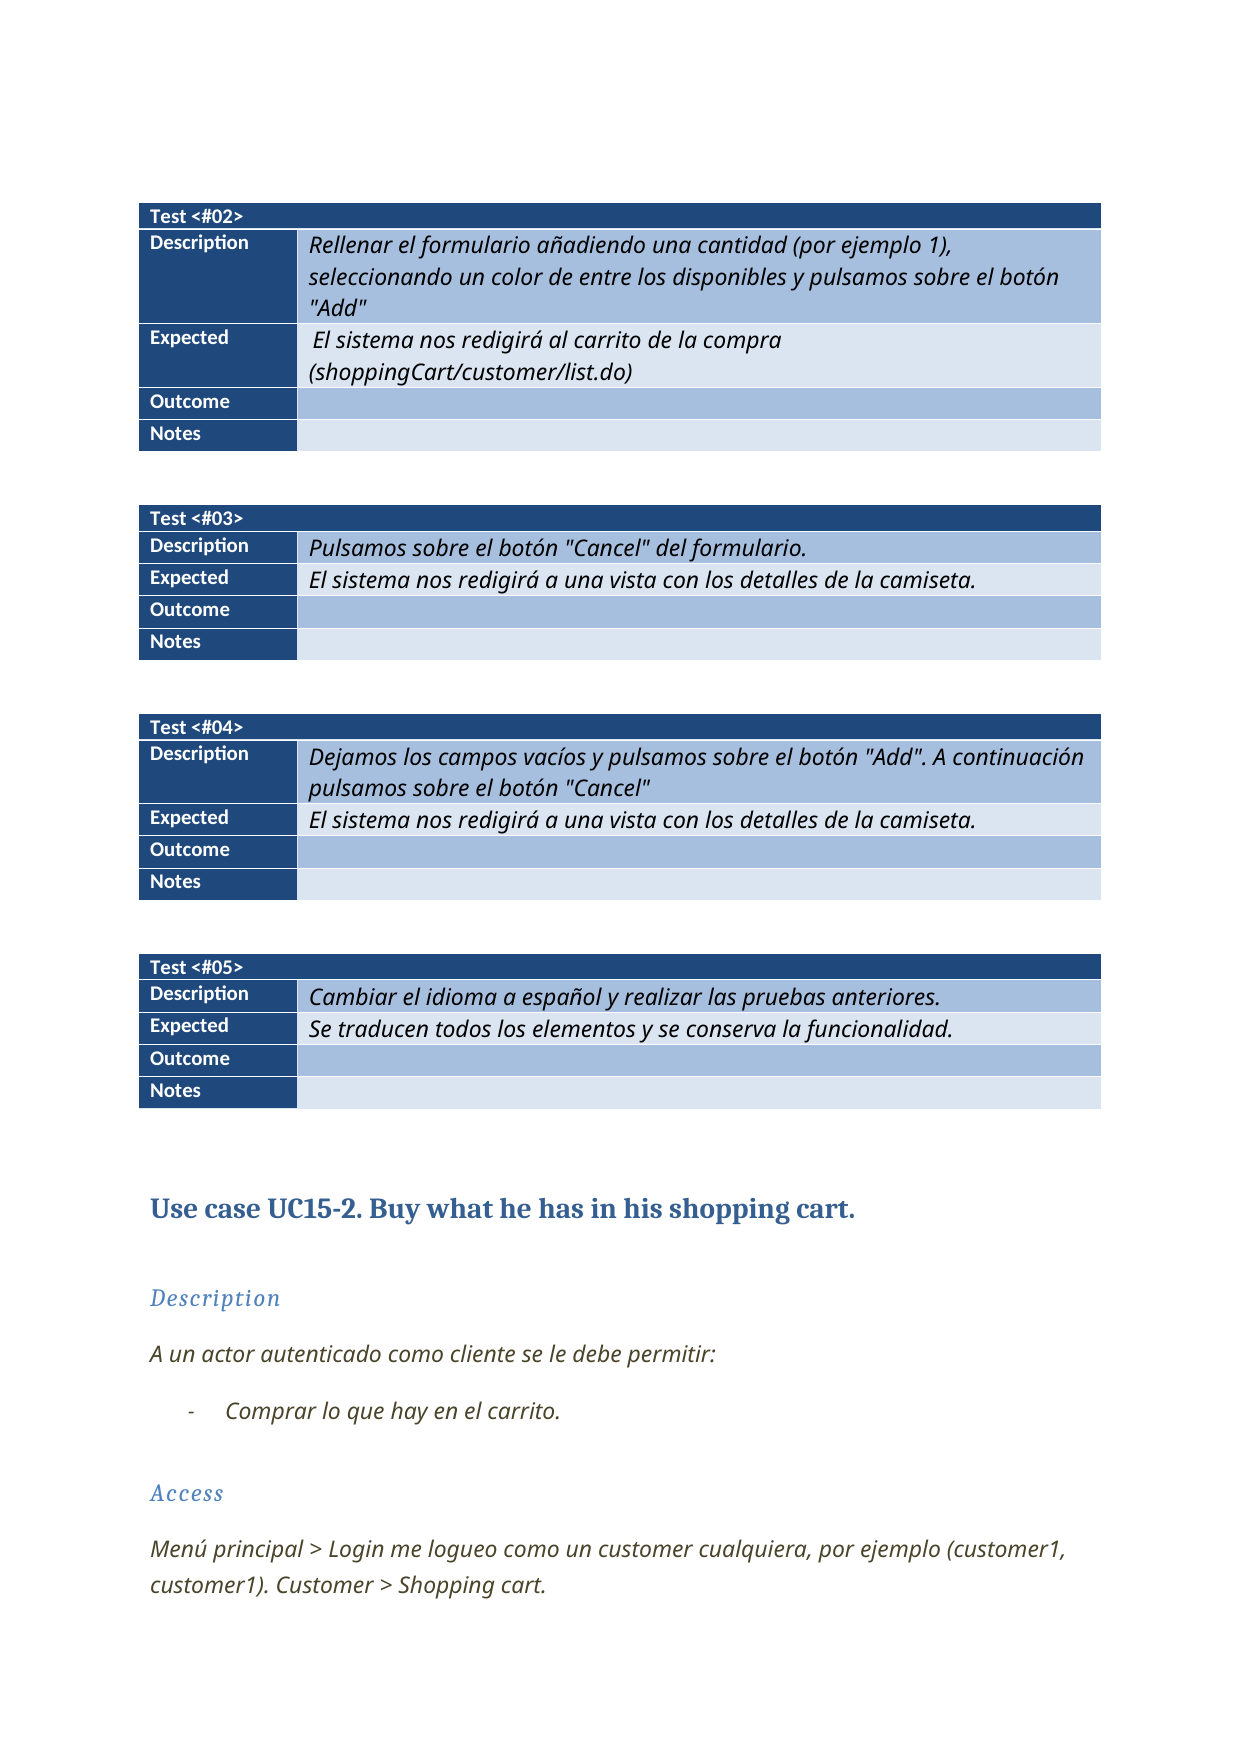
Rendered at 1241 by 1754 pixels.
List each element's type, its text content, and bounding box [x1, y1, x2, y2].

table_cell Pulsamos sobre el botón "Cancel" del formulario. [298, 532, 1101, 563]
table_cell Rellenar el formulario añadiendo una cantidad (por ejemplo 1), seleccionando un color de entre los disponibles y pulsamos sobre el botón "Add" [298, 230, 1101, 323]
table_header Test <#03> [139, 505, 1101, 531]
list Comprar lo que hay en el carrito. [187, 1395, 1090, 1426]
table_cell Expected [139, 564, 297, 595]
table_cell Expected [139, 804, 297, 835]
table_header Test <#05> [139, 954, 1101, 979]
table_cell Description [139, 980, 297, 1012]
table_cell El sistema nos redigirá a una vista con los detalles de la camiseta. [298, 564, 1101, 595]
table_cell El sistema nos redigirá al carrito de la compra (shoppingCart/customer/list.do) [298, 324, 1101, 387]
table_cell [298, 1045, 1101, 1076]
table_cell Description [139, 230, 297, 323]
table_cell Description [139, 741, 297, 803]
table_cell [298, 1077, 1101, 1108]
table_cell [298, 388, 1101, 419]
text Menú principal > Login me logueo como un customer cualquiera, por ejemplo (customer1, customer1). Customer > Shopping cart. [150, 1533, 1090, 1600]
text Use case UC15-2. Buy what he has in his shopping cart. [150, 1192, 1090, 1225]
table_cell [298, 596, 1101, 628]
table_cell Expected [139, 1013, 297, 1044]
table_cell Notes [139, 420, 297, 451]
table_cell [298, 420, 1101, 451]
table_cell [298, 629, 1101, 660]
table_cell Expected [139, 324, 297, 387]
table_cell Outcome [139, 388, 297, 419]
table_cell Notes [139, 869, 297, 900]
table_cell Se traducen todos los elementos y se conserva la funcionalidad. [298, 1013, 1101, 1044]
text A un actor autenticado como cliente se le debe permitir: [150, 1338, 1090, 1369]
table_cell Description [139, 532, 297, 563]
text Access [150, 1479, 1090, 1508]
table_cell [298, 836, 1101, 868]
table_cell Outcome [139, 1045, 297, 1076]
table_cell Notes [139, 629, 297, 660]
table_cell Dejamos los campos vacíos y pulsamos sobre el botón "Add". A continuación pulsamos sobre el botón "Cancel" [298, 741, 1101, 803]
table_cell Cambiar el idioma a español y realizar las pruebas anteriores. [298, 980, 1101, 1012]
table_cell [298, 869, 1101, 900]
text Description [150, 1284, 1090, 1313]
table_cell Outcome [139, 836, 297, 868]
table_header Test <#02> [139, 203, 1101, 228]
table_cell Outcome [139, 596, 297, 628]
table_cell Notes [139, 1077, 297, 1108]
table_header Test <#04> [139, 714, 1101, 739]
table_cell El sistema nos redigirá a una vista con los detalles de la camiseta. [298, 804, 1101, 835]
